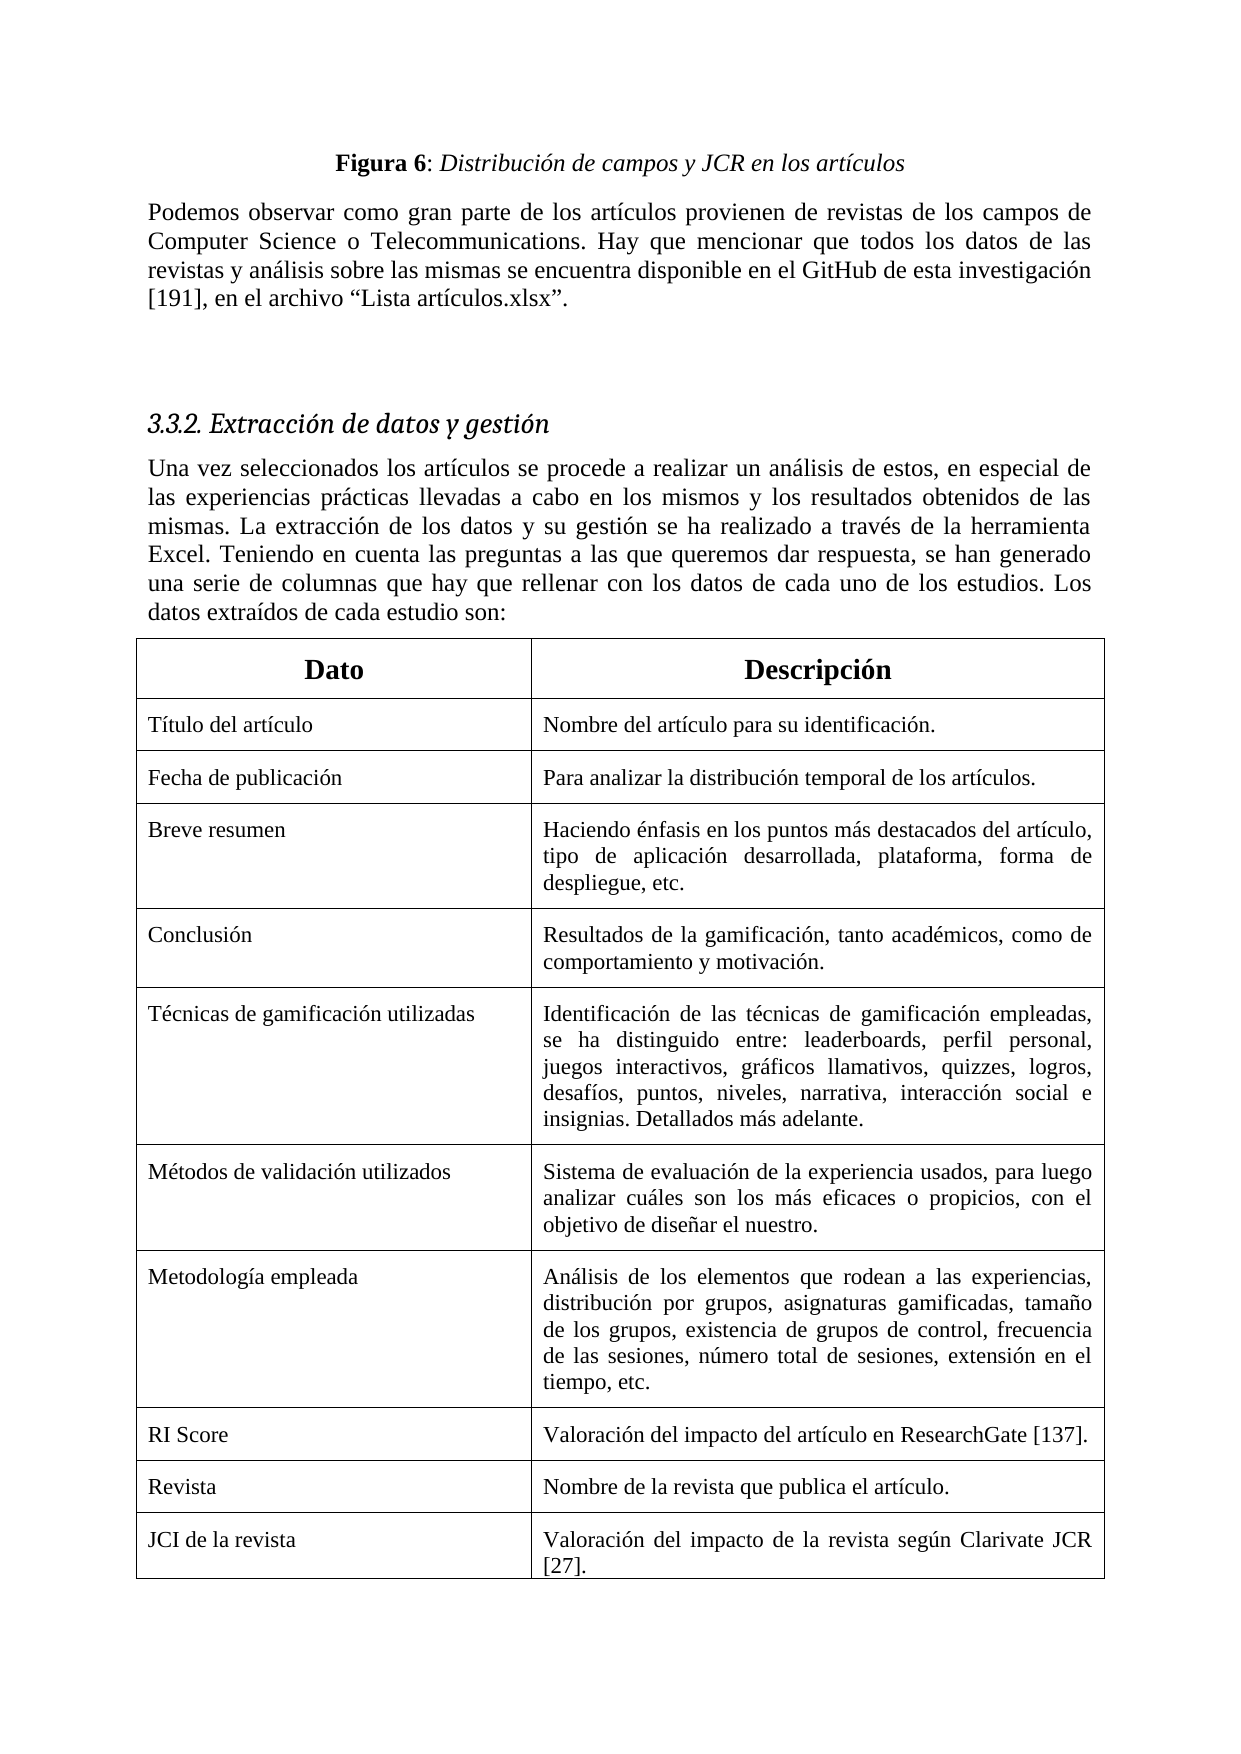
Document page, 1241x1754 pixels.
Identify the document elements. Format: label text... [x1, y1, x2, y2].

table_cell Nombre del artículo para su identificación. [532, 699, 1104, 750]
text Figura 6: Distribución de campos y JCR en los artículos [148, 148, 1092, 176]
text Una vez seleccionados los artículos se procede a realizar un análisis de estos, en especial de las experiencias prácticas llevadas a cabo en los mismos y los resultados obtenidos de las mismas. La extracción de los datos y su gestión se ha realizado a través de la herramienta Excel. Teniendo en cuenta las preguntas a las que queremos dar respuesta, se han generado una serie de columnas que hay que rellenar con los datos de cada uno de los estudios. Los datos extraídos de cada estudio son: [148, 453, 1092, 626]
table_cell Revista [137, 1461, 531, 1512]
table_cell RI Score [137, 1408, 531, 1460]
table_cell JCI de la revista [137, 1513, 531, 1578]
table_header Descripción [532, 639, 1104, 698]
table_cell Fecha de publicación [137, 751, 531, 803]
table_cell Valoración del impacto del artículo en ResearchGate [137]. [532, 1408, 1104, 1460]
table_cell Resultados de la gamificación, tanto académicos, como de comportamiento y motivación. [532, 909, 1104, 987]
table_cell Para analizar la distribución temporal de los artículos. [532, 751, 1104, 803]
table_cell Valoración del impacto de la revista según Clarivate JCR [27]. [532, 1513, 1104, 1578]
table_header Dato [137, 639, 531, 698]
subtitle 3.3.2. Extracción de datos y gestión [148, 407, 1092, 441]
table_cell Métodos de validación utilizados [137, 1145, 531, 1249]
table_cell Breve resumen [137, 804, 531, 908]
table_cell Nombre de la revista que publica el artículo. [532, 1461, 1104, 1512]
table_cell Metodología empleada [137, 1251, 531, 1407]
text Podemos observar como gran parte de los artículos provienen de revistas de los campos de Computer Science o Telecommunications. Hay que mencionar que todos los datos de las revistas y análisis sobre las mismas se encuentra disponible en el GitHub de esta investigación [191], en el archivo “Lista artículos.xlsx”. [148, 197, 1092, 312]
table_cell Identificación de las técnicas de gamificación empleadas, se ha distinguido entre: leaderboards, perfil personal, juegos interactivos, gráficos llamativos, quizzes, logros, desafíos, puntos, niveles, narrativa, interacción social e insignias. Detallados más adelante. [532, 988, 1104, 1144]
table_cell Haciendo énfasis en los puntos más destacados del artículo, tipo de aplicación desarrollada, plataforma, forma de despliegue, etc. [532, 804, 1104, 908]
table_cell Análisis de los elementos que rodean a las experiencias, distribución por grupos, asignaturas gamificadas, tamaño de los grupos, existencia de grupos de control, frecuencia de las sesiones, número total de sesiones, extensión en el tiempo, etc. [532, 1251, 1104, 1407]
table_cell Título del artículo [137, 699, 531, 750]
table_cell Conclusión [137, 909, 531, 987]
table_cell Técnicas de gamificación utilizadas [137, 988, 531, 1144]
table_cell Sistema de evaluación de la experiencia usados, para luego analizar cuáles son los más eficaces o propicios, con el objetivo de diseñar el nuestro. [532, 1145, 1104, 1249]
